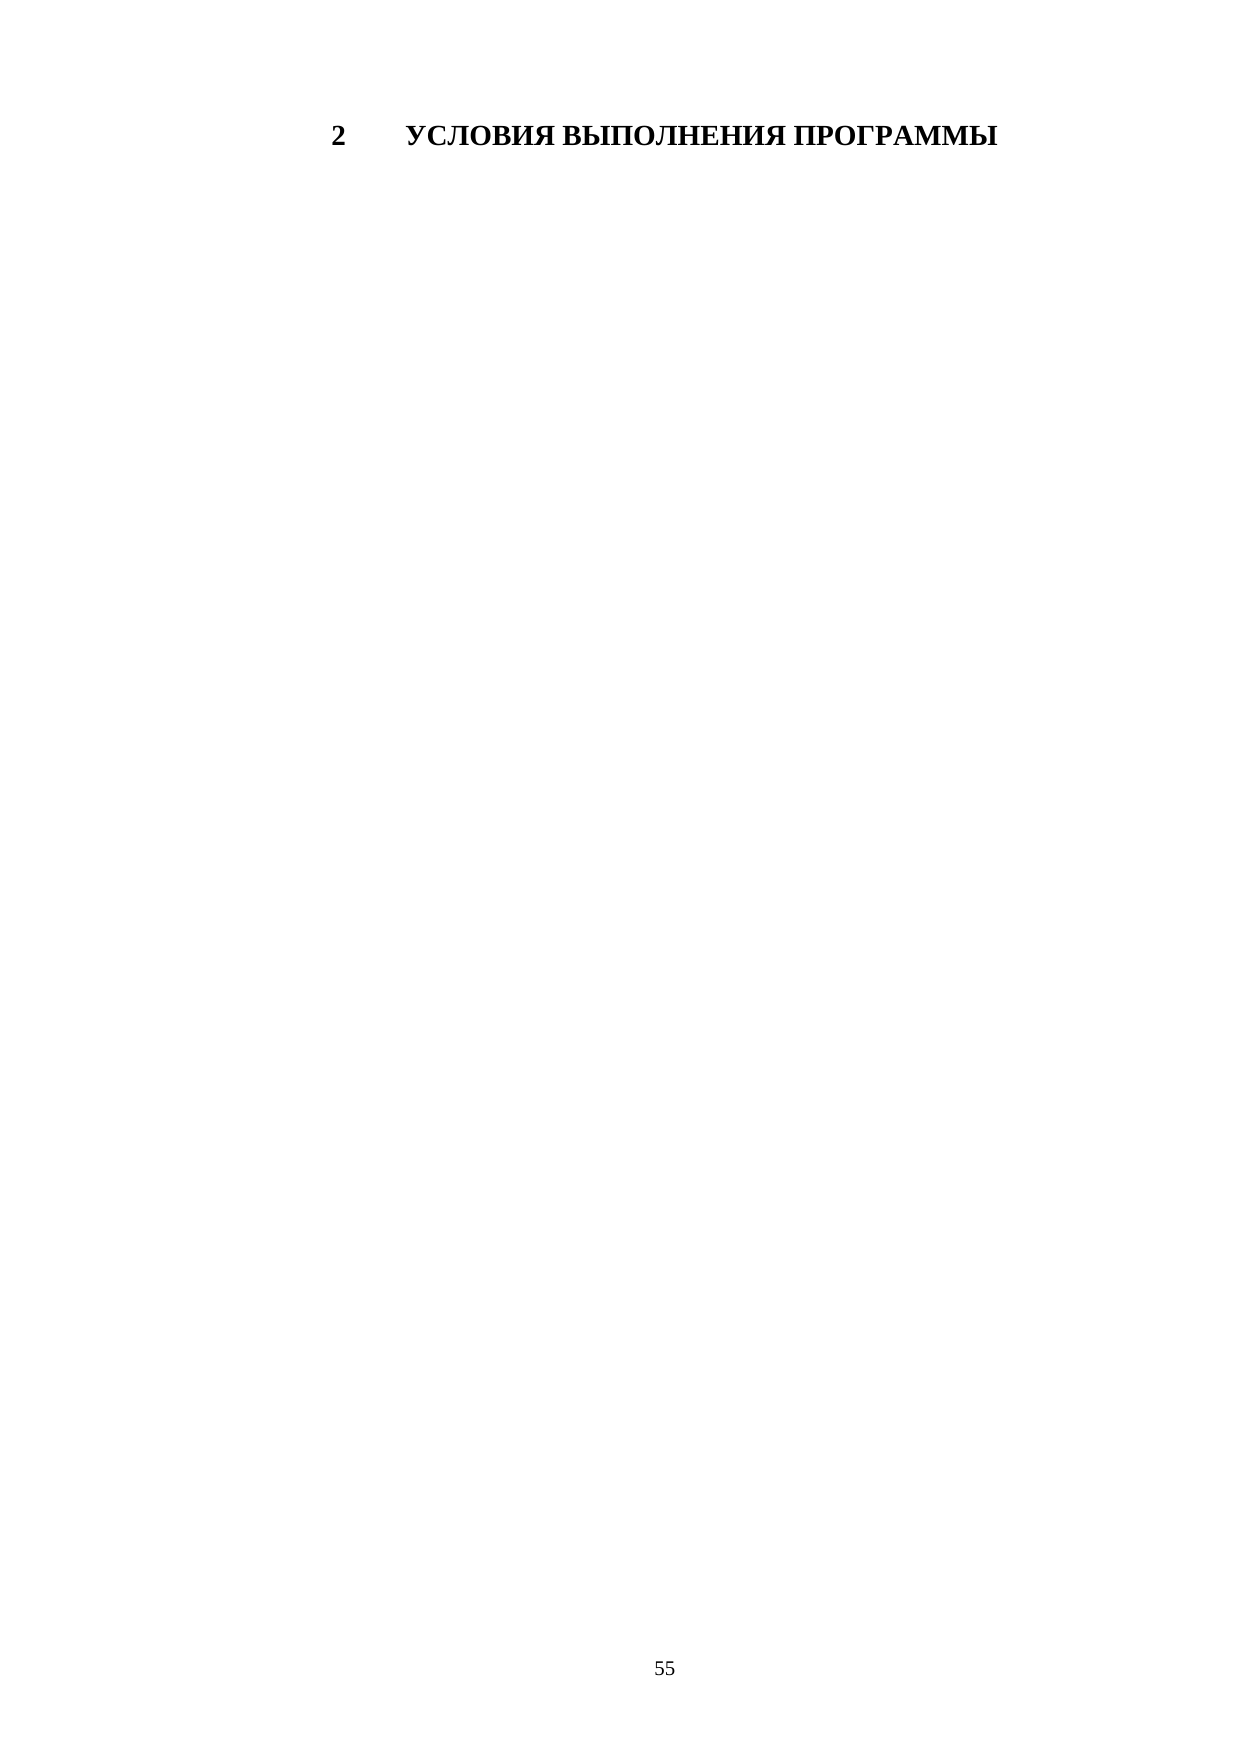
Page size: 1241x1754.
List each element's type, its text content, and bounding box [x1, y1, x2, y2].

text УСЛОВИЯ ВЫПОЛНЕНИЯ ПРОГРАММЫ [177, 118, 1152, 152]
